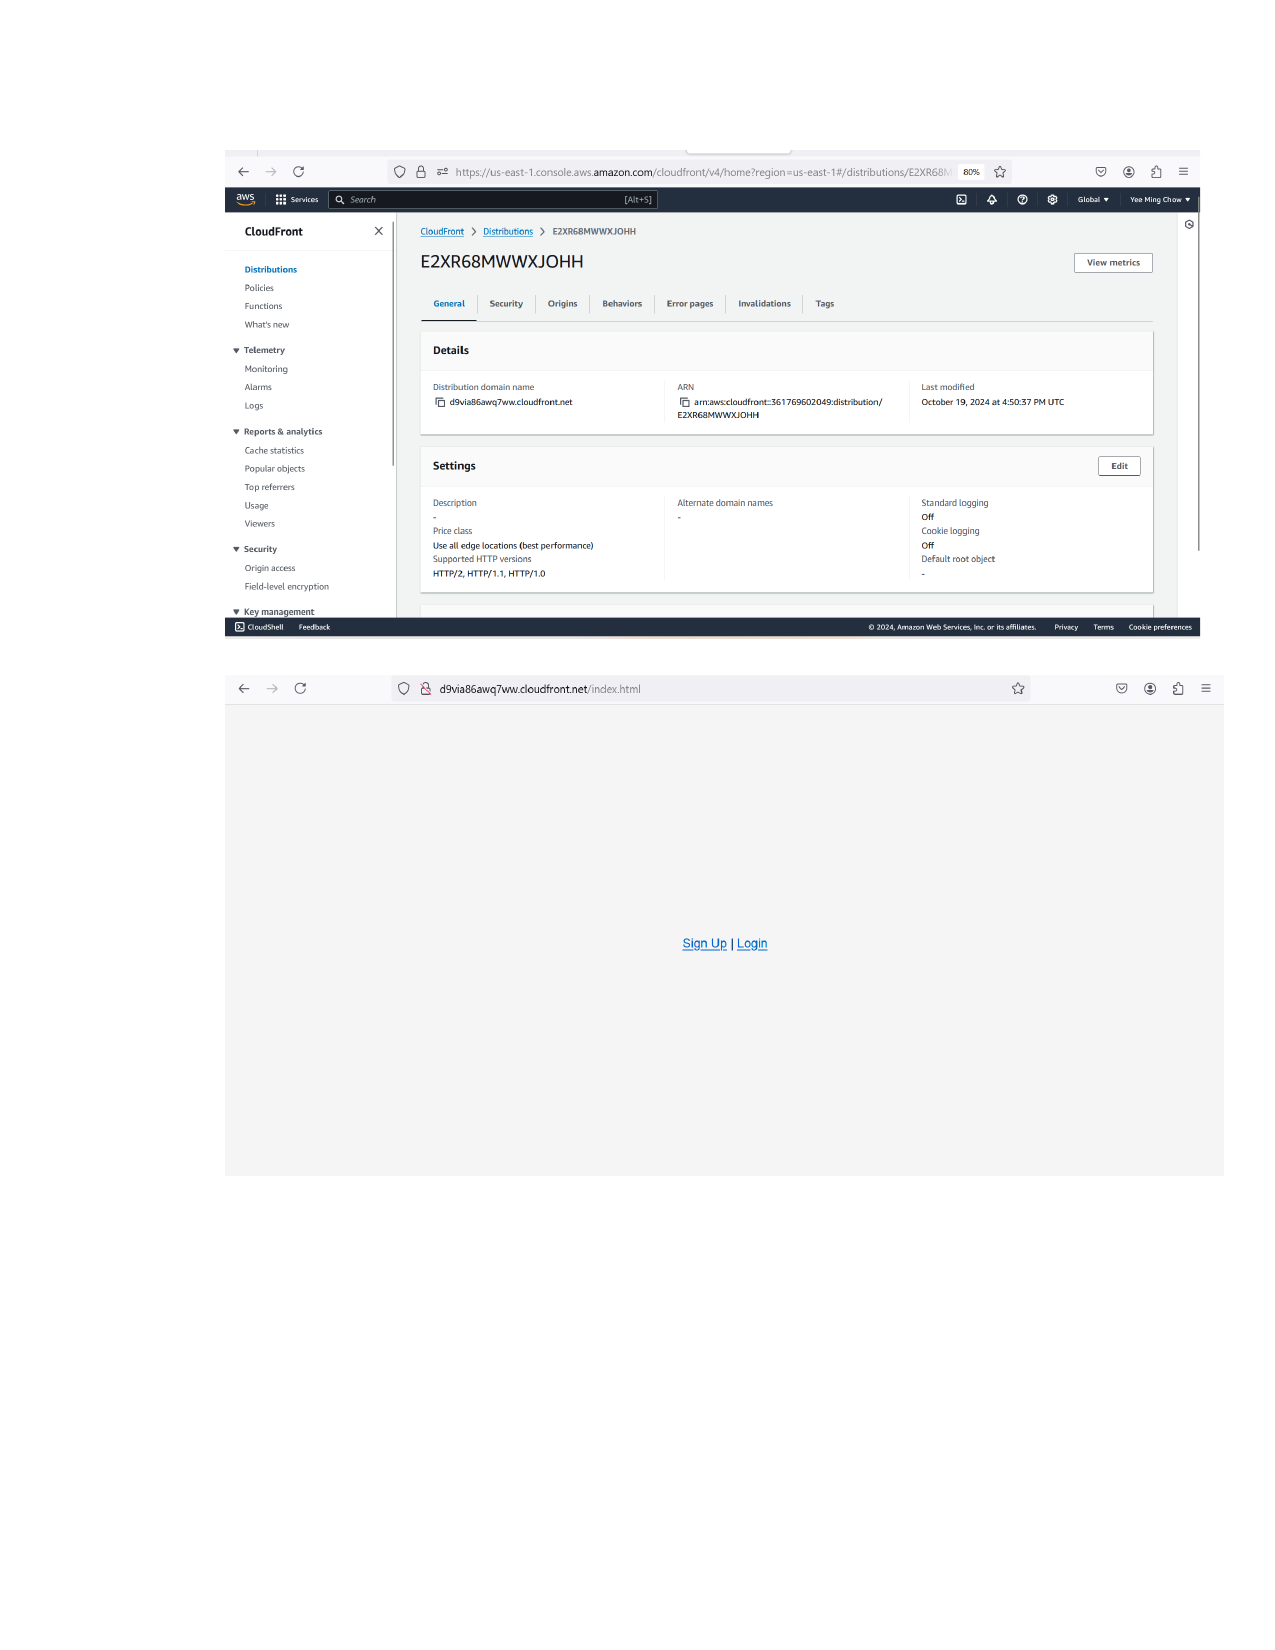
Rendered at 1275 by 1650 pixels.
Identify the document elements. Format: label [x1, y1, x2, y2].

picture [225, 675, 1224, 1176]
picture [225, 150, 1200, 639]
